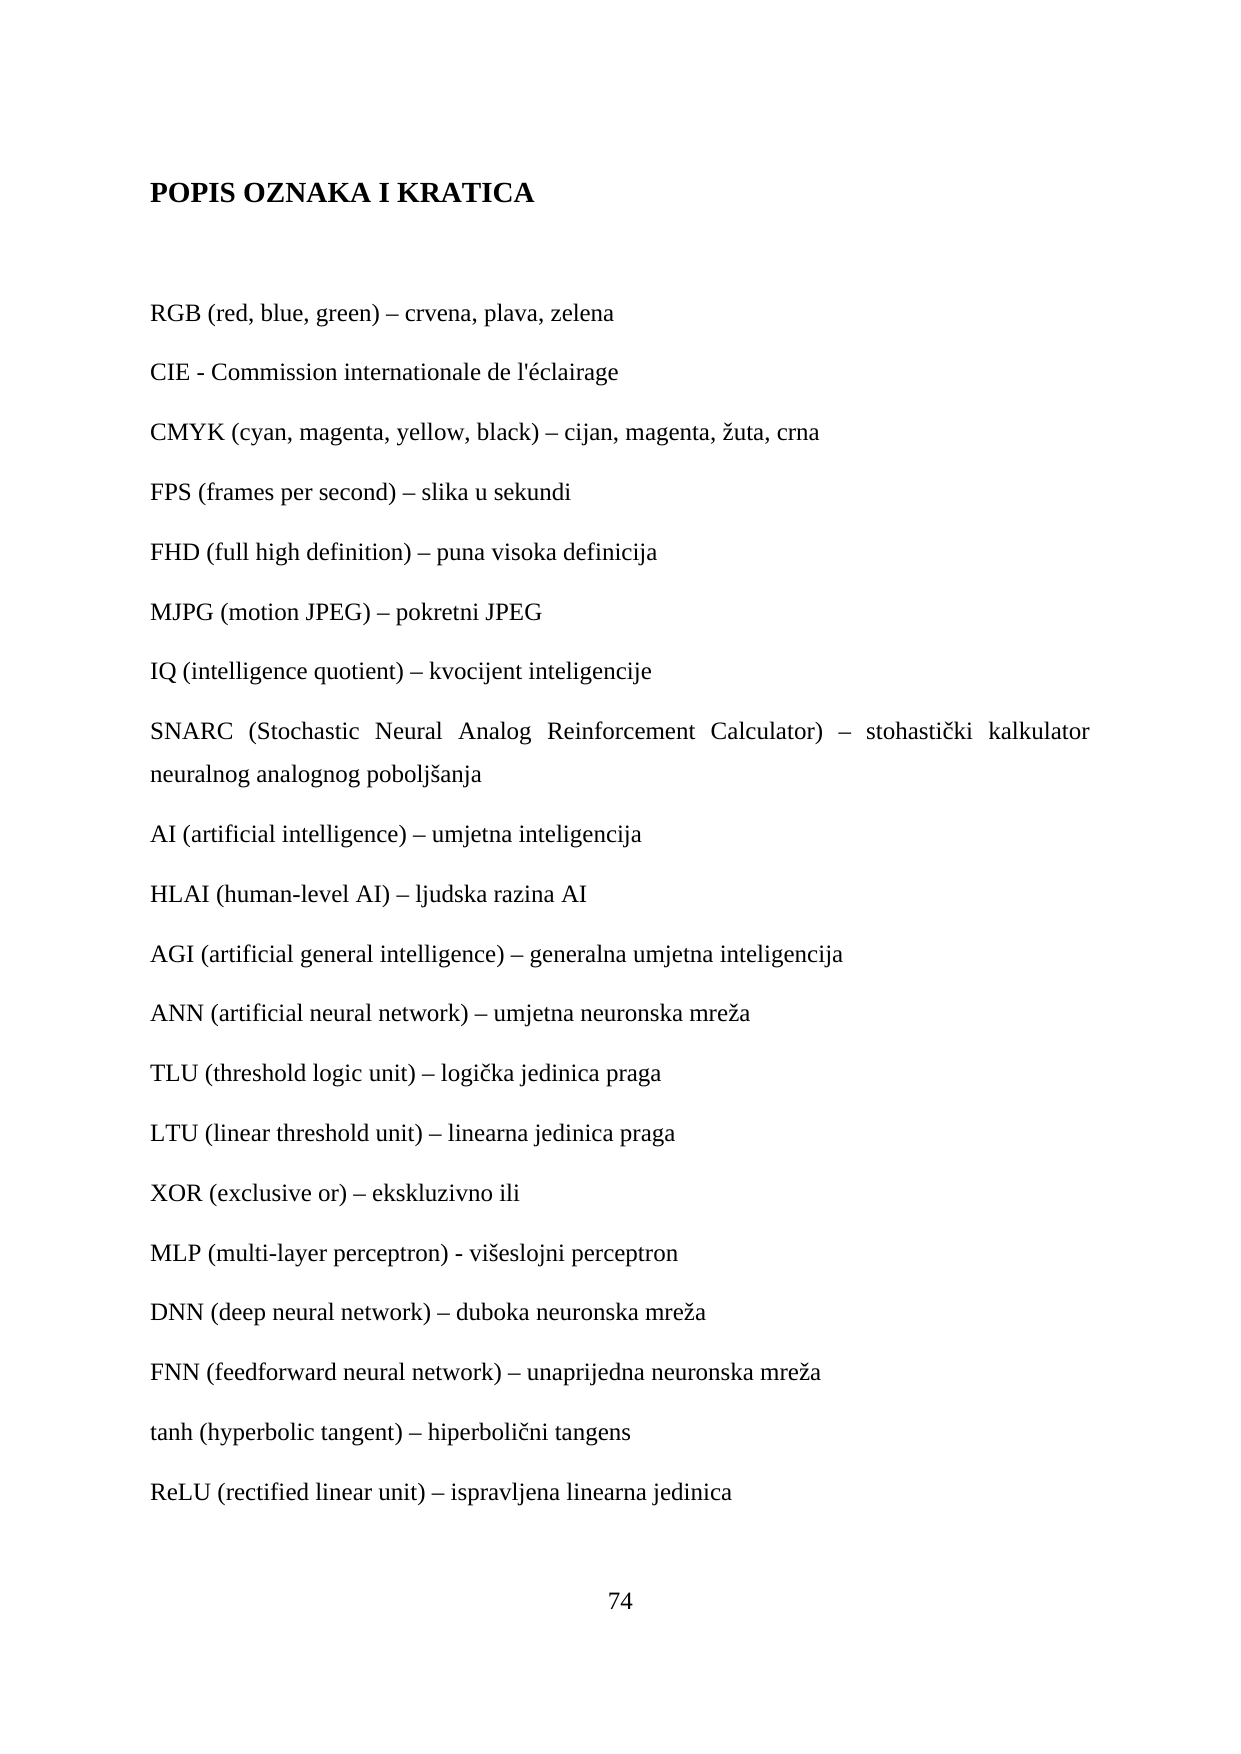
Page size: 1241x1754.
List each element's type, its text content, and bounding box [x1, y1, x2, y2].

text CIE - Commission internationale de l'éclairage [150, 357, 1090, 386]
text CMYK (cyan, magenta, yellow, black) – cijan, magenta, žuta, crna [150, 417, 1090, 446]
text AGI (artificial general intelligence) – generalna umjetna inteligencija [150, 939, 1090, 967]
text ANN (artificial neural network) – umjetna neuronska mreža [150, 998, 1090, 1027]
text SNARC (Stochastic Neural Analog Reinforcement Calculator) – stohastički kalkulator neuralnog analognog poboljšanja [150, 716, 1090, 788]
text RGB (red, blue, green) – crvena, plava, zelena [150, 298, 1090, 326]
text tanh (hyperbolic tangent) – hiperbolični tangens [150, 1417, 1090, 1446]
text ReLU (rectified linear unit) – ispravljena linearna jedinica [150, 1477, 1090, 1506]
text IQ (intelligence quotient) – kvocijent inteligencije [150, 656, 1090, 685]
text LTU (linear threshold unit) – linearna jedinica praga [150, 1118, 1090, 1147]
subtitle POPIS OZNAKA I KRATICA [150, 175, 1090, 208]
text FHD (full high definition) – puna visoka definicija [150, 537, 1090, 566]
text XOR (exclusive or) – ekskluzivno ili [150, 1178, 1090, 1207]
text DNN (deep neural network) – duboka neuronska mreža [150, 1297, 1090, 1326]
text FPS (frames per second) – slika u sekundi [150, 477, 1090, 506]
text TLU (threshold logic unit) – logička jedinica praga [150, 1058, 1090, 1087]
text MLP (multi-layer perceptron) - višeslojni perceptron [150, 1238, 1090, 1266]
text HLAI (human-level AI) – ljudska razina AI [150, 879, 1090, 908]
text FNN (feedforward neural network) – unaprijedna neuronska mreža [150, 1357, 1090, 1386]
text AI (artificial intelligence) – umjetna inteligencija [150, 819, 1090, 848]
text MJPG (motion JPEG) – pokretni JPEG [150, 597, 1090, 625]
